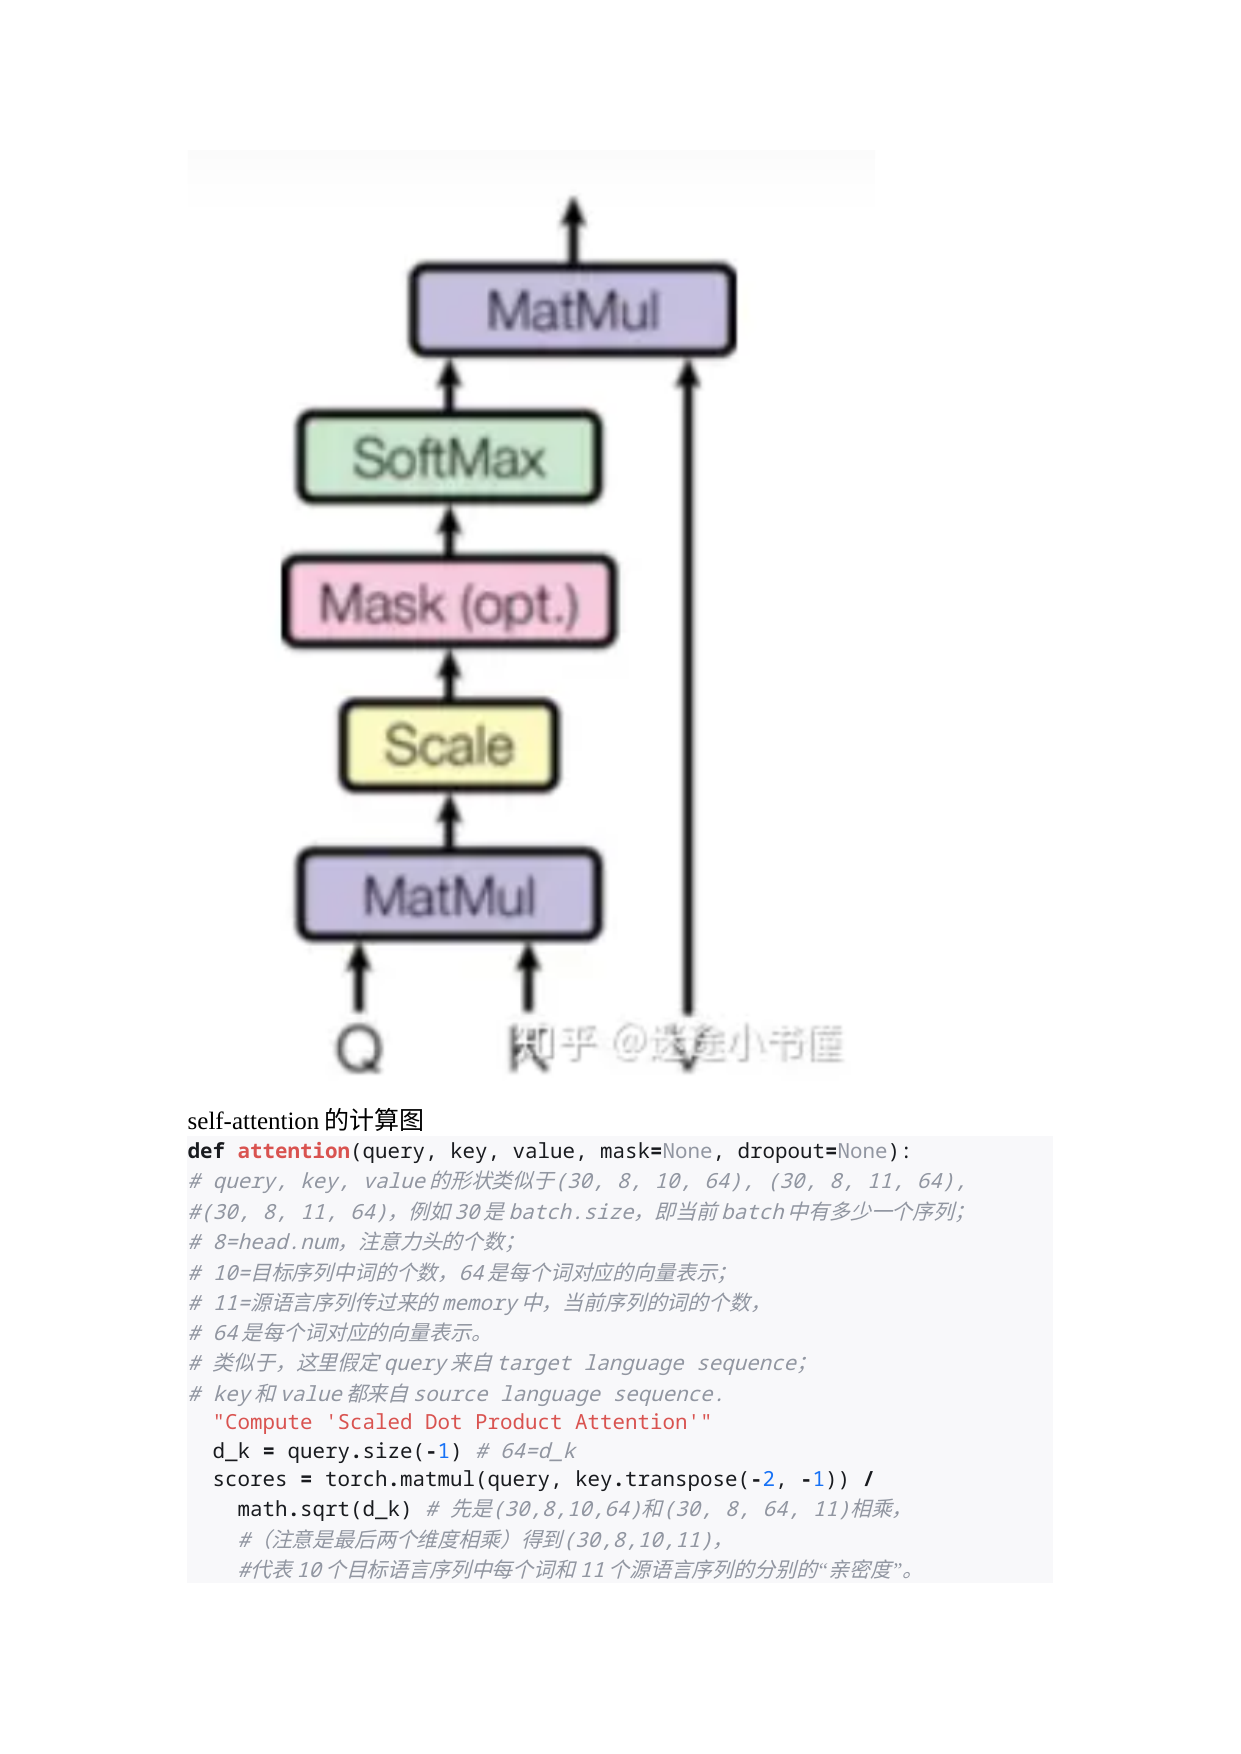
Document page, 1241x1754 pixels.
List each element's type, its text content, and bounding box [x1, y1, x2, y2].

text # key和value都来自source language sequence. [187, 1377, 1053, 1407]
text math.sqrt(d_k) # 先是(30,8,10,64)和(30, 8, 64, 11)相乘， [187, 1493, 1053, 1523]
text # 64是每个词对应的向量表示。 [187, 1316, 1053, 1347]
text scores = torch.matmul(query, key.transpose(-2, -1)) / [187, 1464, 1053, 1493]
text # 8=head.num，注意力头的个数； [187, 1225, 1053, 1256]
text # query, key, value的形状类似于(30, 8, 10, 64), (30, 8, 11, 64), [187, 1165, 1053, 1195]
text #(30, 8, 11, 64)，例如30是batch.size，即当前batch中有多少一个序列； [187, 1195, 1053, 1225]
text d_k = query.size(-1) # 64=d_k [187, 1436, 1053, 1464]
text #（注意是最后两个维度相乘）得到(30,8,10,11)， [187, 1523, 1053, 1553]
text # 10=目标序列中词的个数，64是每个词对应的向量表示； [187, 1256, 1053, 1286]
text self-attention的计算图 [187, 1100, 1053, 1136]
text # 11=源语言序列传过来的memory中，当前序列的词的个数， [187, 1286, 1053, 1316]
text #代表10个目标语言序列中每个词和11个源语言序列的分别的“亲密度”。 [187, 1553, 1053, 1583]
text "Compute 'Scaled Dot Product Attention'" [187, 1407, 1053, 1436]
picture [187, 150, 876, 1101]
text def attention(query, key, value, mask=None, dropout=None): [187, 1136, 1053, 1165]
text # 类似于，这里假定query来自target language sequence； [187, 1347, 1053, 1377]
